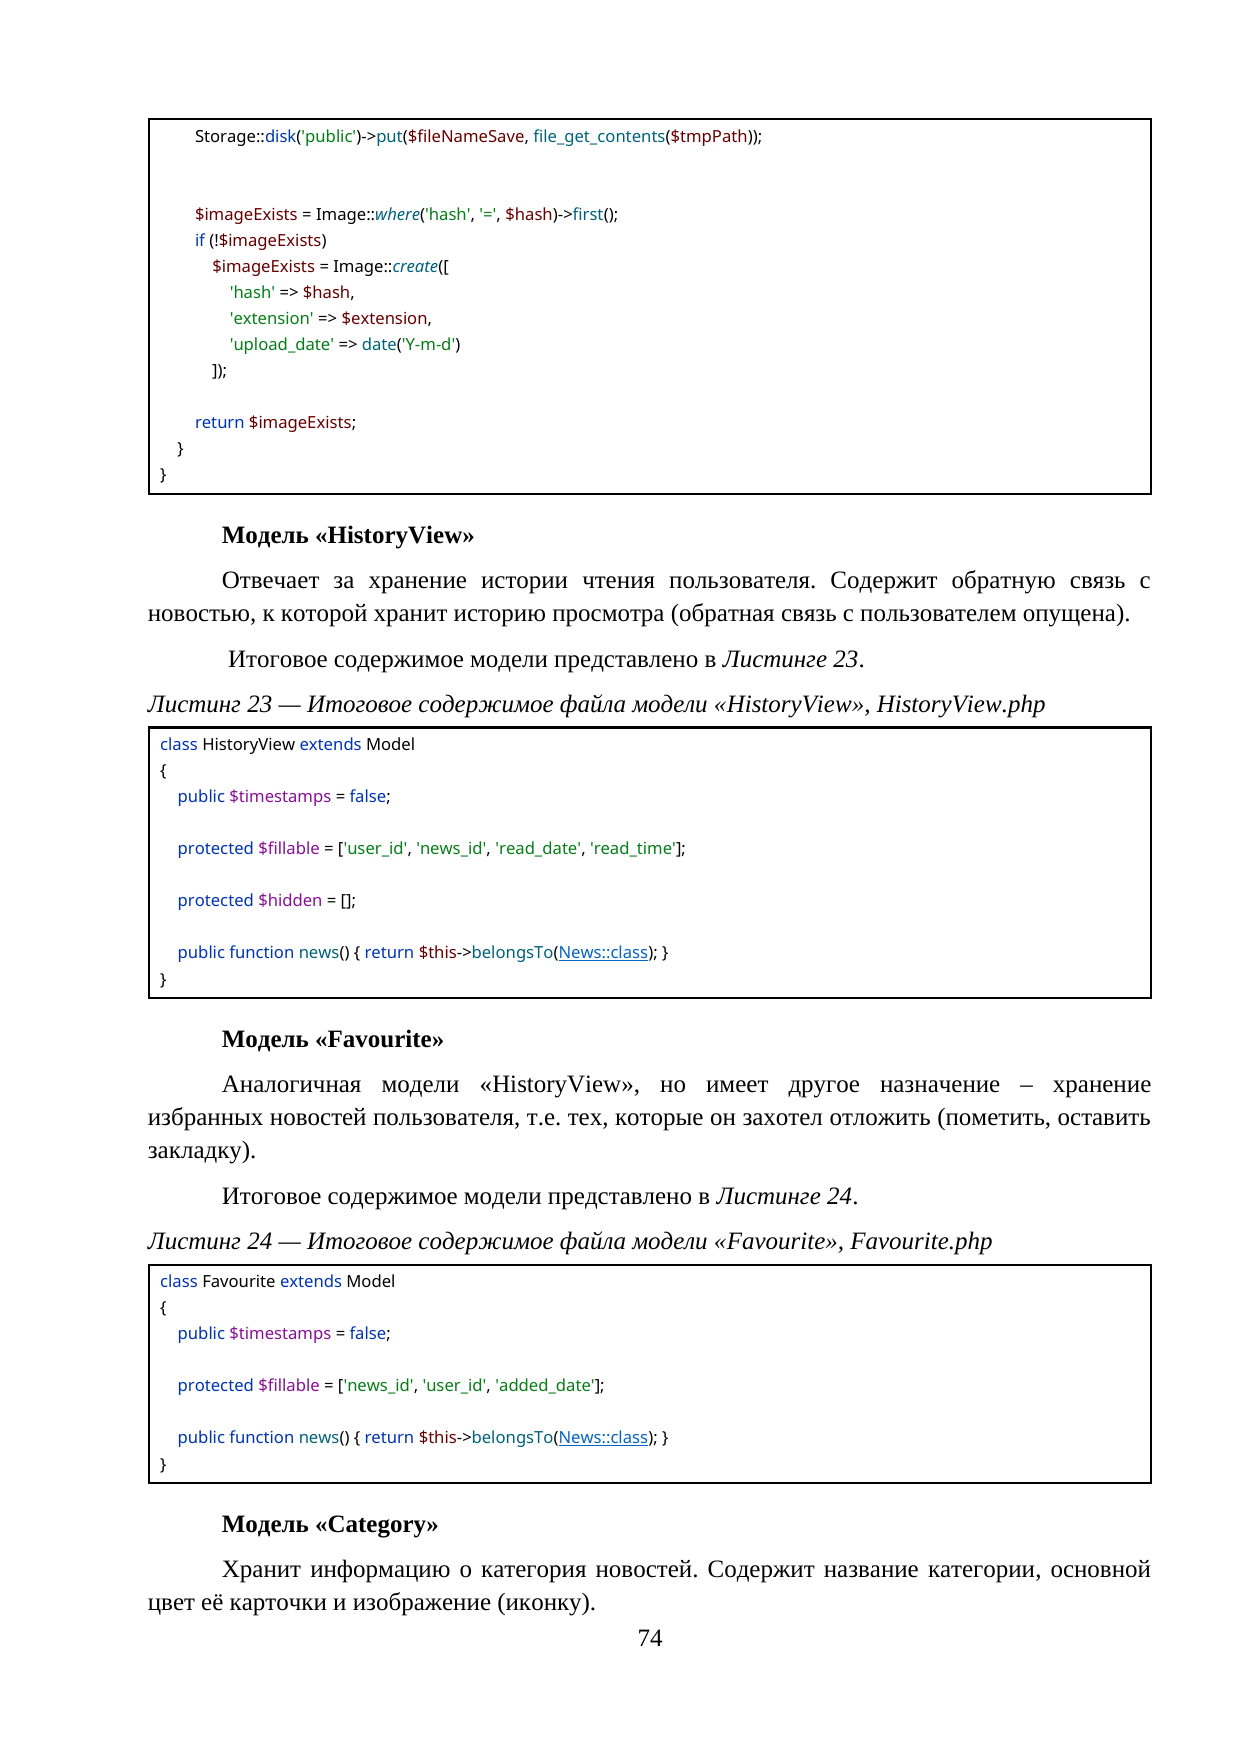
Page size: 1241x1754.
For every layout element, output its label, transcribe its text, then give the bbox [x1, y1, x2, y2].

text Итоговое содержимое модели представлено в Листинге 23. [148, 644, 1152, 672]
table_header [150, 120, 1150, 493]
table_header class Favourite extends Model { public $timestamps = false; protected $fillable = ['news_id', 'user_id', 'added_date']; public function news() { return $this->belongsTo(News::class); } } [150, 1266, 1150, 1482]
text Модель «Category» [148, 1509, 1152, 1538]
list Листинг 24 — Итоговое содержимое файла модели «Favourite», Favourite.php [148, 1226, 1152, 1255]
text Аналогичная модели «HistoryView», но имеет другое назначение – хранение избранных новостей пользователя, т.е. тех, которые он захотел отложить (пометить, оставить закладку). [148, 1069, 1152, 1164]
text Модель «HistoryView» [148, 520, 1152, 548]
text Хранит информацию о категория новостей. Содержит название категории, основной цвет её карточки и изображение (иконку). [148, 1554, 1152, 1616]
text Отвечает за хранение истории чтения пользователя. Содержит обратную связь с новостью, к которой хранит историю просмотра (обратная связь с пользователем опущена). [148, 565, 1152, 627]
table_header class HistoryView extends Model { public $timestamps = false; protected $fillable = ['user_id', 'news_id', 'read_date', 'read_time']; protected $hidden = []; public function news() { return $this->belongsTo(News::class); } } [150, 729, 1150, 997]
text Итоговое содержимое модели представлено в Листинге 24. [148, 1181, 1152, 1210]
list Листинг 23 — Итоговое содержимое файла модели «HistoryView», HistoryView.php [148, 689, 1152, 718]
text Модель «Favourite» [148, 1024, 1152, 1053]
